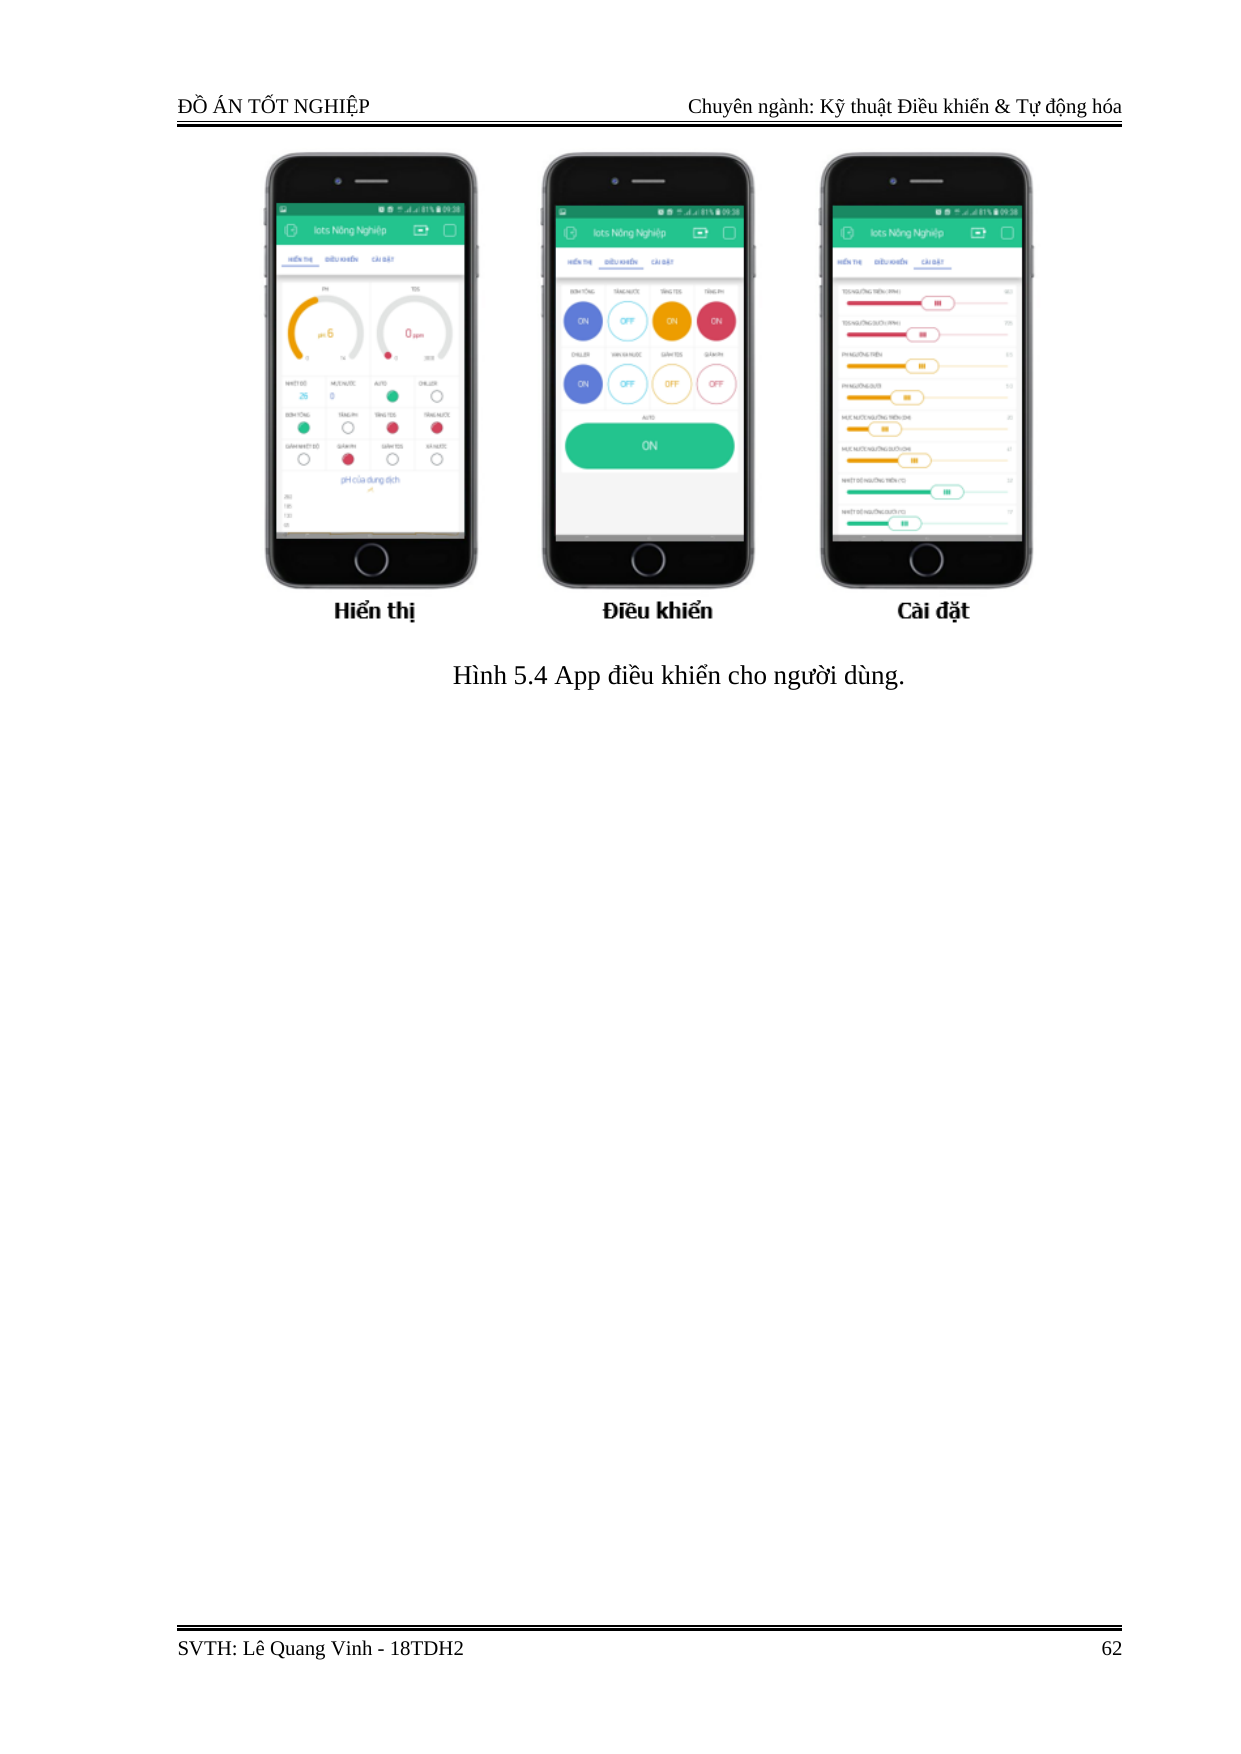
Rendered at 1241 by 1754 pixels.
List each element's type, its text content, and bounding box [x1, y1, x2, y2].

picture [236, 147, 1063, 633]
text Hình 5.4 App điều khiển cho người dùng. [177, 659, 1122, 690]
